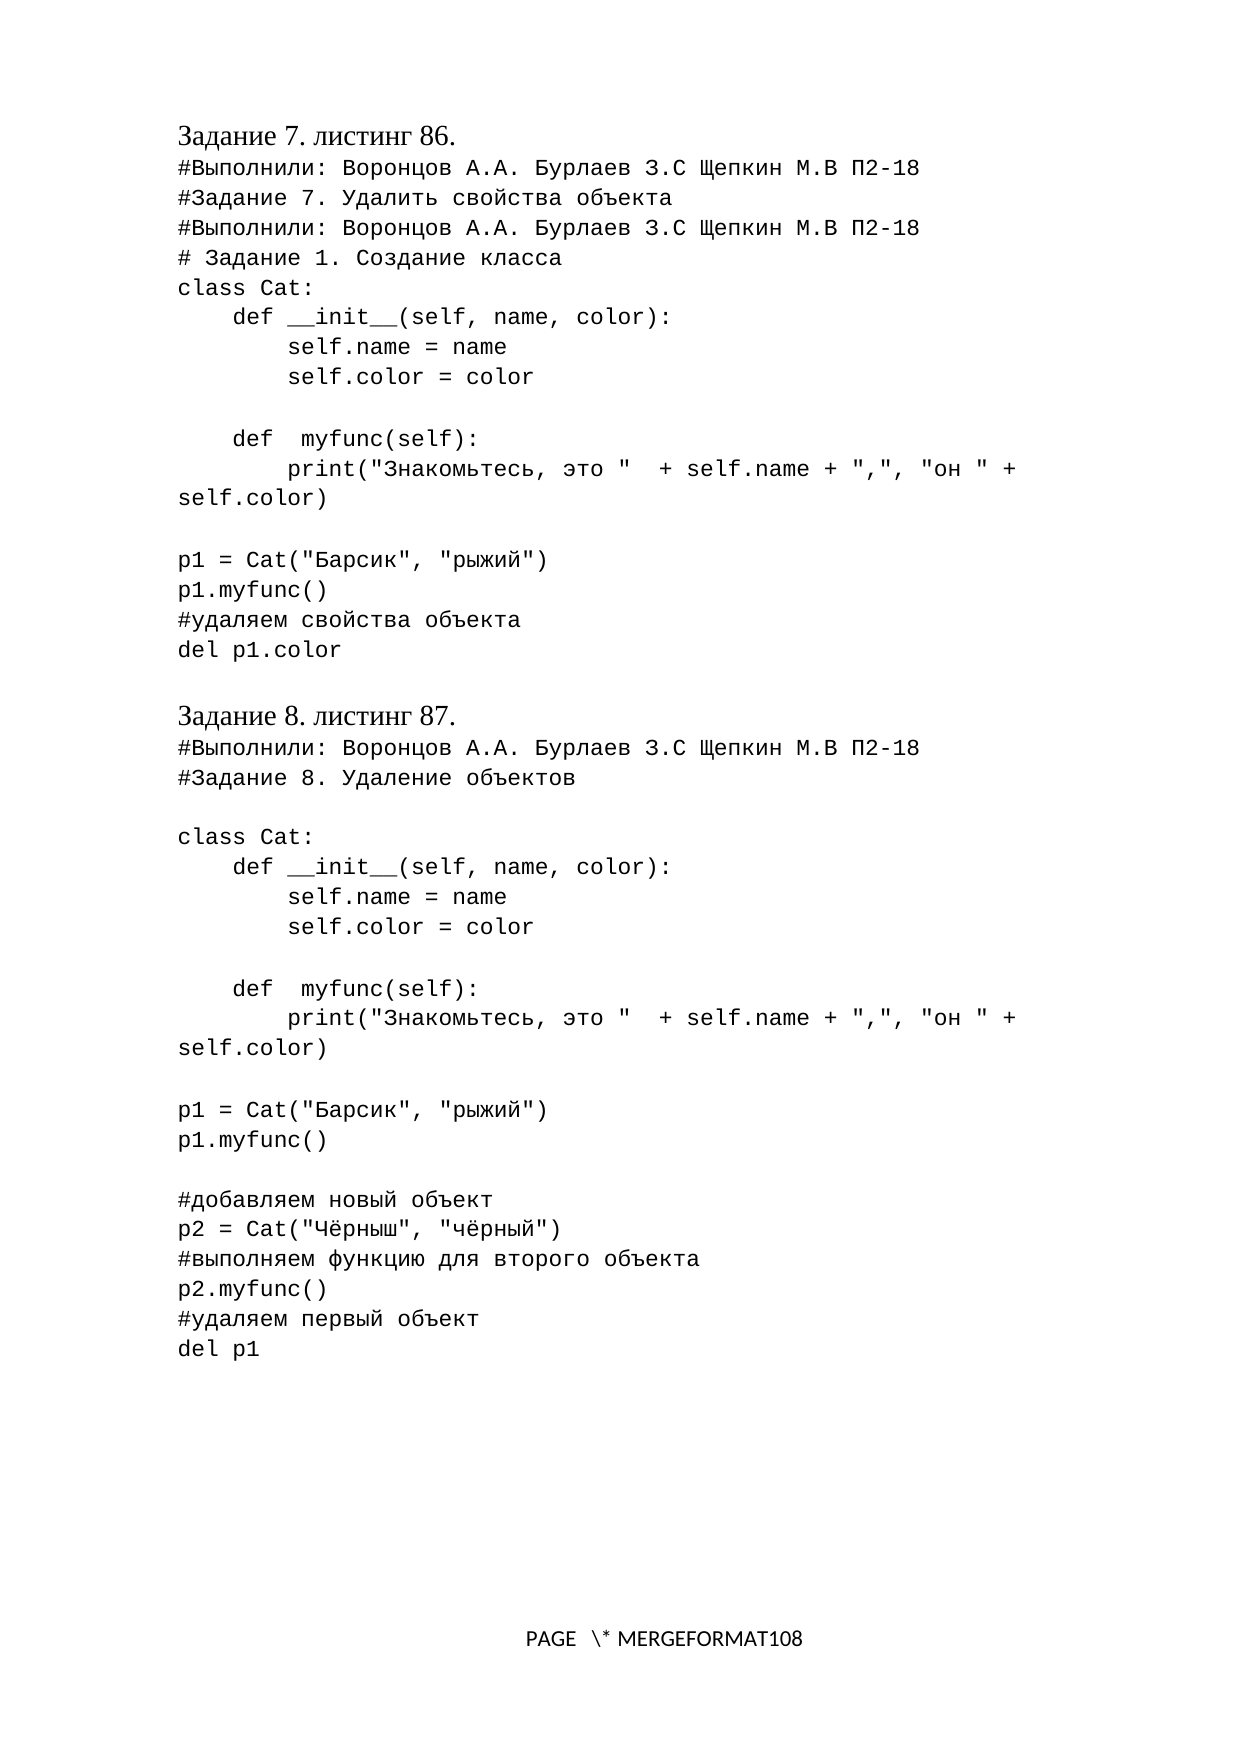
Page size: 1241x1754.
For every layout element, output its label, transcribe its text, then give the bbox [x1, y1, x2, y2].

text del p1 [177, 1337, 1152, 1363]
text self.name = name [177, 335, 1152, 361]
text #удаляем свойства объекта [177, 608, 1152, 634]
text def __init__(self, name, color): [177, 306, 1152, 332]
text Задание 7. листинг 86. [177, 118, 1152, 152]
text self.name = name [177, 885, 1152, 911]
text p2 = Cat("Чёрныш", "чёрный") [177, 1218, 1152, 1244]
text self.color = color [177, 915, 1152, 941]
text p1.myfunc() [177, 578, 1152, 604]
text def myfunc(self): [177, 977, 1152, 1003]
text self.color = color [177, 365, 1152, 391]
text print("Знакомьтесь, это " + self.name + ",", "он " + self.color) [177, 1007, 1152, 1062]
text #Задание 8. Удаление объектов [177, 766, 1152, 792]
text #Выполнили: Воронцов А.А. Бурлаев З.С Щепкин М.В П2-18 [177, 157, 1152, 183]
text #Выполнили: Воронцов А.А. Бурлаев З.С Щепкин М.В П2-18 [177, 216, 1152, 242]
text def __init__(self, name, color): [177, 855, 1152, 881]
text def myfunc(self): [177, 427, 1152, 453]
text #Задание 7. Удалить свойства объекта [177, 186, 1152, 212]
text # Задание 1. Создание класса [177, 246, 1152, 272]
text class Cat: [177, 276, 1152, 302]
text #добавляем новый объект [177, 1188, 1152, 1214]
text #удаляем первый объект [177, 1307, 1152, 1333]
text p1 = Cat("Барсик", "рыжий") [177, 1098, 1152, 1124]
text #Выполнили: Воронцов А.А. Бурлаев З.С Щепкин М.В П2-18 [177, 736, 1152, 762]
text class Cat: [177, 826, 1152, 852]
text print("Знакомьтесь, это " + self.name + ",", "он " + self.color) [177, 457, 1152, 513]
text p1 = Cat("Барсик", "рыжий") [177, 549, 1152, 575]
text p2.myfunc() [177, 1277, 1152, 1303]
text Задание 8. листинг 87. [177, 698, 1152, 731]
text #выполняем функцию для второго объекта [177, 1247, 1152, 1273]
text p1.myfunc() [177, 1128, 1152, 1154]
text del p1.color [177, 638, 1152, 664]
